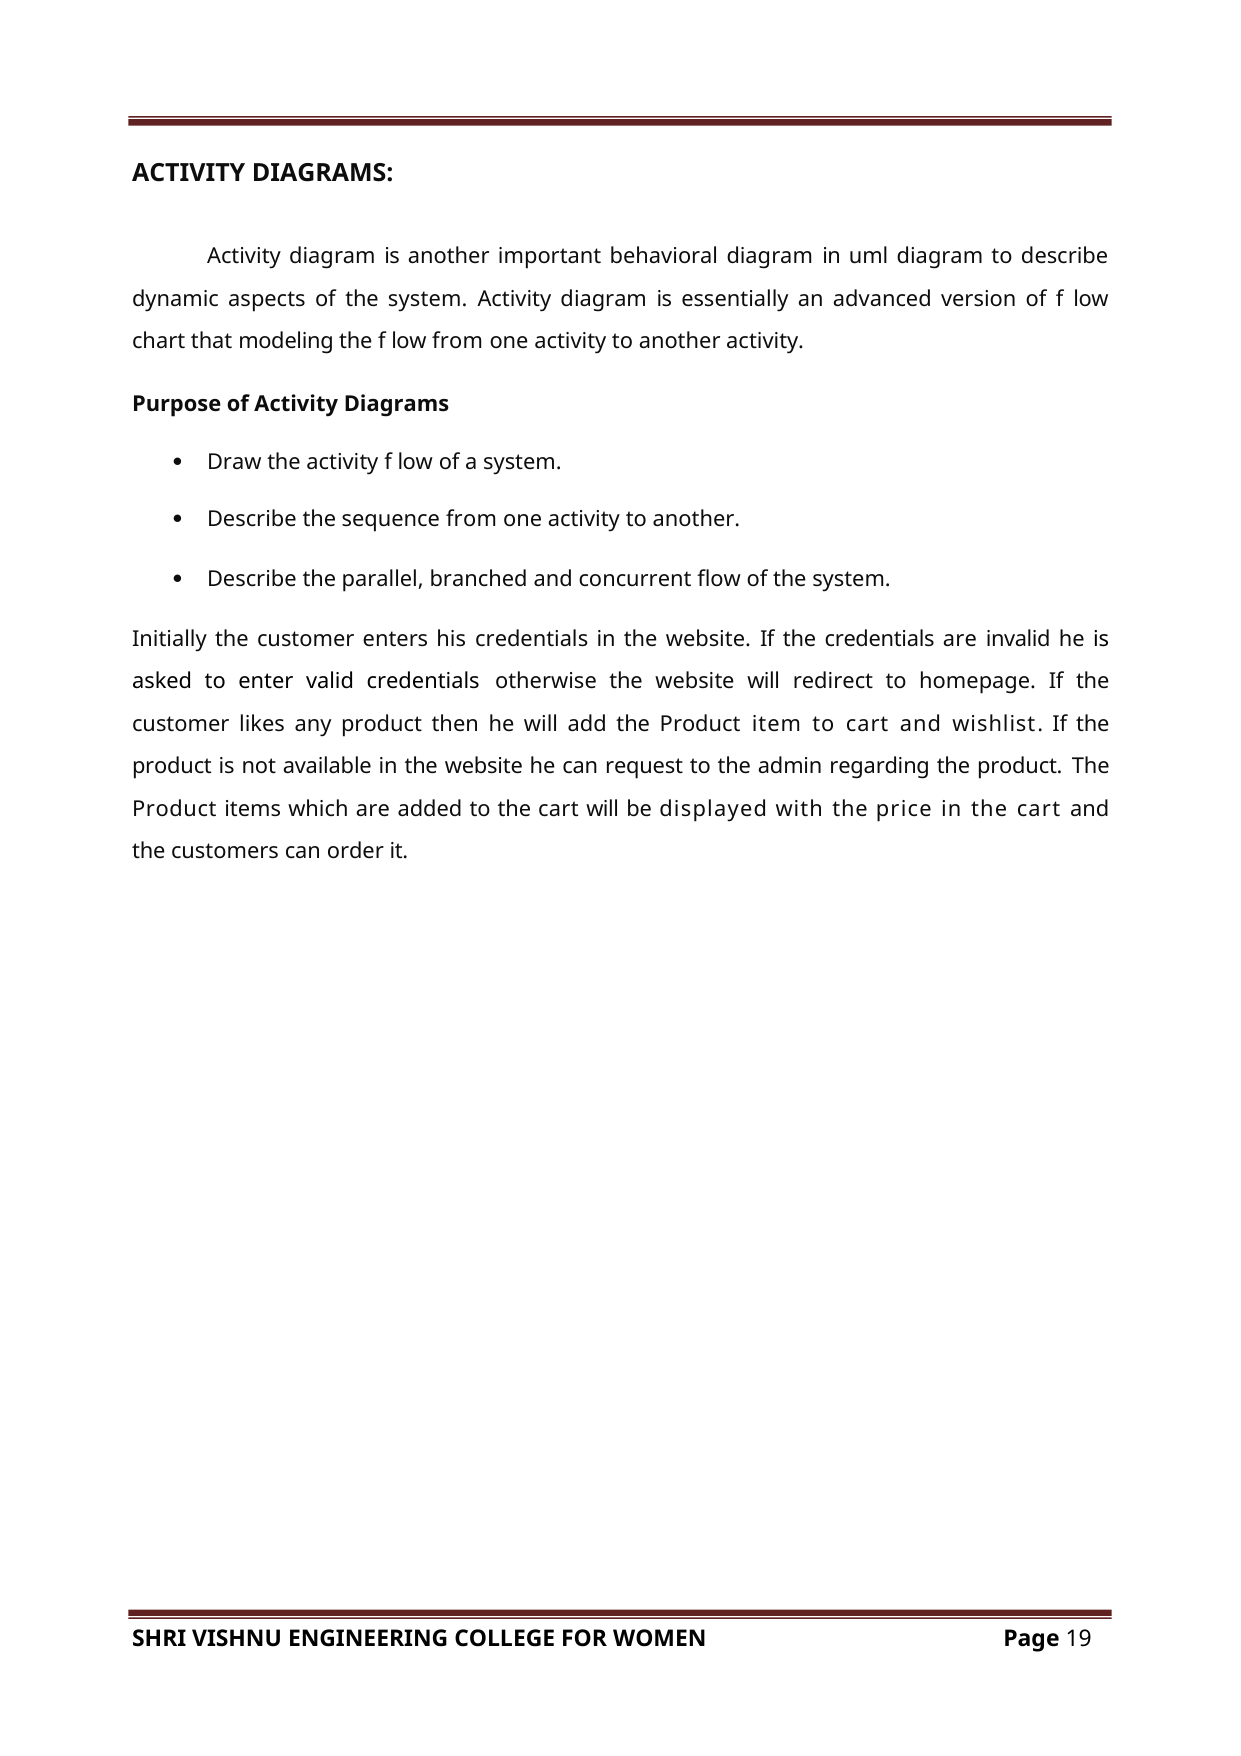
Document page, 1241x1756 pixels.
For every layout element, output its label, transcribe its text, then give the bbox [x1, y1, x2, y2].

text Activity diagram is another important behavioral diagram in uml diagram to describe dynamic aspects of the system. Activity diagram is essentially an advanced version of f low chart that modeling the f low from one activity to another activity. [132, 240, 1109, 355]
text ACTIVITY DIAGRAMS: [132, 154, 1165, 188]
text Initially the customer enters his credentials in the website. If the credentials are invalid he is asked to enter valid credentials otherwise the website will redirect to homepage. If the customer likes any product then he will add the Product item to cart and wishlist. If the product is not available in the website he can request to the admin regarding the product. The Product items which are added to the cart will be displayed with the price in the cart and the customers can order it. [132, 622, 1110, 865]
list Describe the parallel, branched and concurrent flow of the system. [173, 563, 1165, 593]
list Draw the activity f low of a system. [173, 446, 1165, 476]
list Describe the sequence from one activity to another. [173, 503, 1165, 533]
text Purpose of Activity Diagrams [132, 388, 1165, 418]
